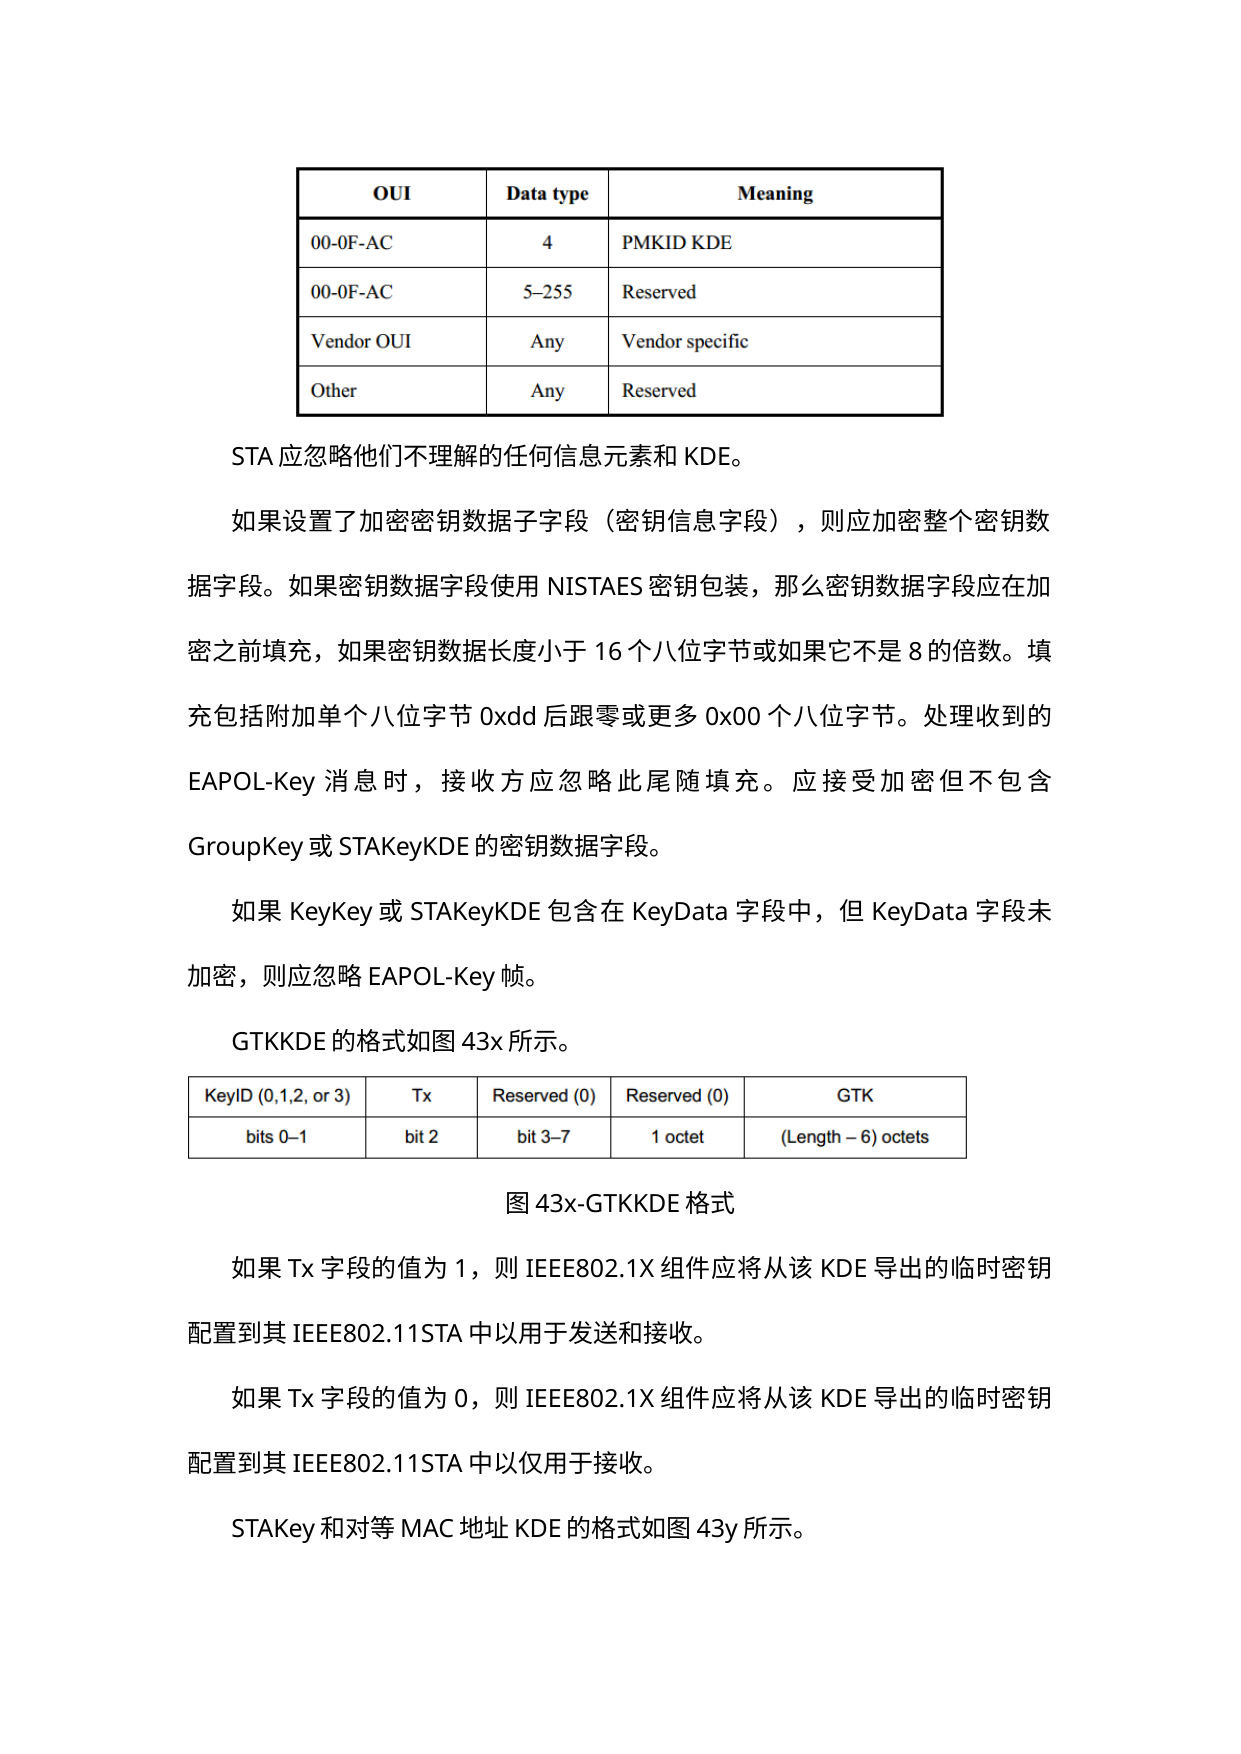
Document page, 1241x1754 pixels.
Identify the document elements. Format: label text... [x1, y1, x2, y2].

text STA应忽略他们不理解的任何信息元素和KDE。 [187, 422, 1053, 487]
picture [292, 162, 948, 420]
text 图43x-GTKKDE格式 [187, 1169, 1053, 1234]
text 如果Tx字段的值为1，则IEEE802.1X组件应将从该KDE导出的临时密钥配置到其IEEE802.11STA中以用于发送和接收。 [187, 1234, 1053, 1364]
text STAKey和对等MAC地址KDE的格式如图43y所示。 [187, 1494, 1053, 1559]
text 如果Tx字段的值为0，则IEEE802.1X组件应将从该KDE导出的临时密钥配置到其IEEE802.11STA中以仅用于接收。 [187, 1364, 1053, 1494]
picture [187, 1072, 970, 1164]
text 如果设置了加密密钥数据子字段（密钥信息字段），则应加密整个密钥数据字段。如果密钥数据字段使用NISTAES密钥包装，那么密钥数据字段应在加密之前填充，如果密钥数据长度小于16个八位字节或如果它不是8的倍数。填充包括附加单个八位字节0xdd后跟零或更多0x00个八位字节。处理收到的EAPOL-Key消息时，接收方应忽略此尾随填充。应接受加密但不包含GroupKey或STAKeyKDE的密钥数据字段。 [187, 487, 1053, 877]
text 如果KeyKey或STAKeyKDE包含在KeyData字段中，但KeyData字段未加密，则应忽略EAPOL-Key帧。 [187, 877, 1053, 1007]
text GTKKDE的格式如图43x所示。 [187, 1007, 1053, 1072]
